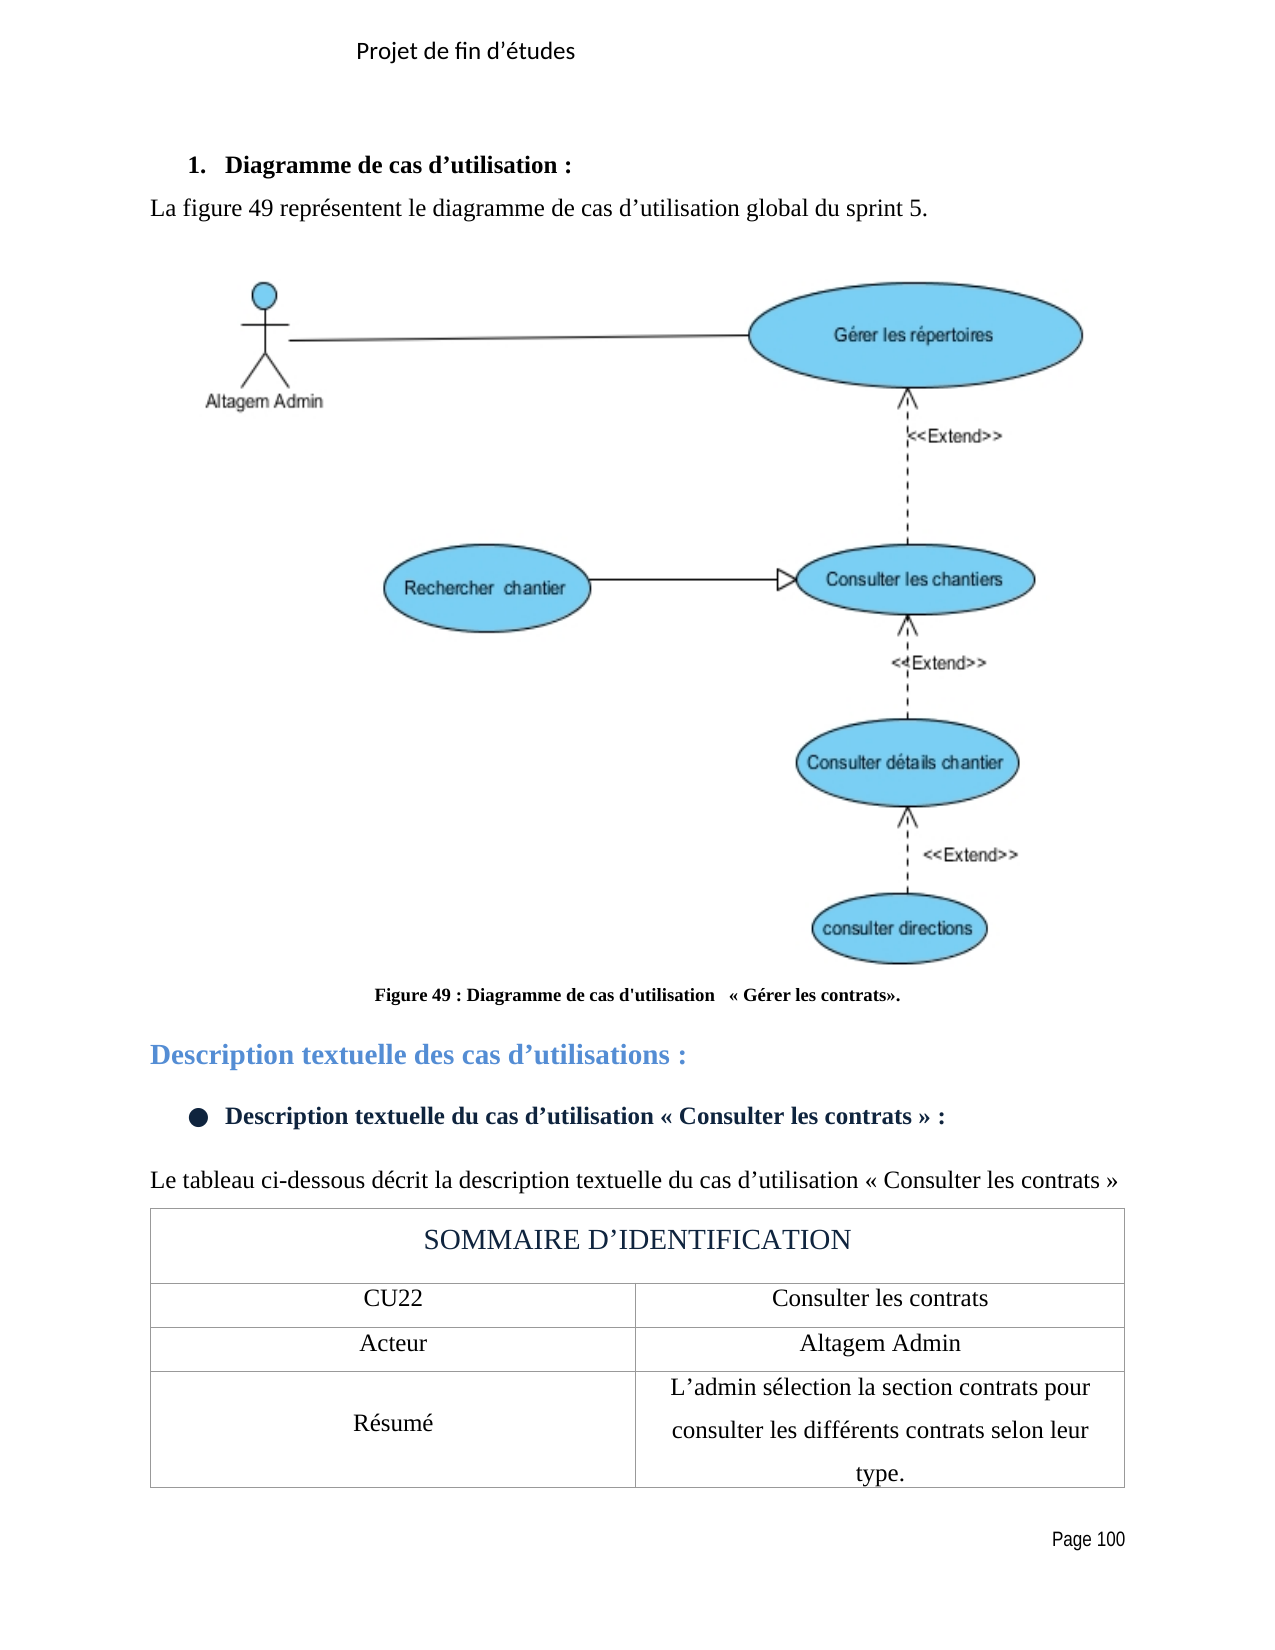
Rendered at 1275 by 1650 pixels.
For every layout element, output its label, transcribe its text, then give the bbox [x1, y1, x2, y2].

table_cell Consulter les contrats [636, 1284, 1124, 1327]
table_header SOMMAIRE D’IDENTIFICATION [151, 1209, 1124, 1282]
table_cell CU22 [151, 1284, 635, 1327]
table_cell Acteur [151, 1328, 635, 1371]
list Description textuelle du cas d’utilisation « Consulter les contrats » : [187, 1088, 1125, 1139]
text La figure 49 représentent le diagramme de cas d’utilisation global du sprint 5. [150, 193, 1125, 222]
table_cell L’admin sélection la section contrats pour consulter les différents contrats selon leur type. [636, 1372, 1124, 1487]
picture [187, 279, 1088, 970]
subtitle Diagramme de cas d’utilisation : [187, 150, 1125, 179]
table_cell Altagem Admin [636, 1328, 1124, 1371]
text Figure 49 : Diagramme de cas d'utilisation « Gérer les contrats». [150, 984, 1125, 1006]
text Le tableau ci-dessous décrit la description textuelle du cas d’utilisation « Consulter les contrats » [150, 1165, 1125, 1193]
table_cell Résumé [151, 1372, 635, 1487]
text Description textuelle des cas d’utilisations : [150, 1037, 1125, 1071]
